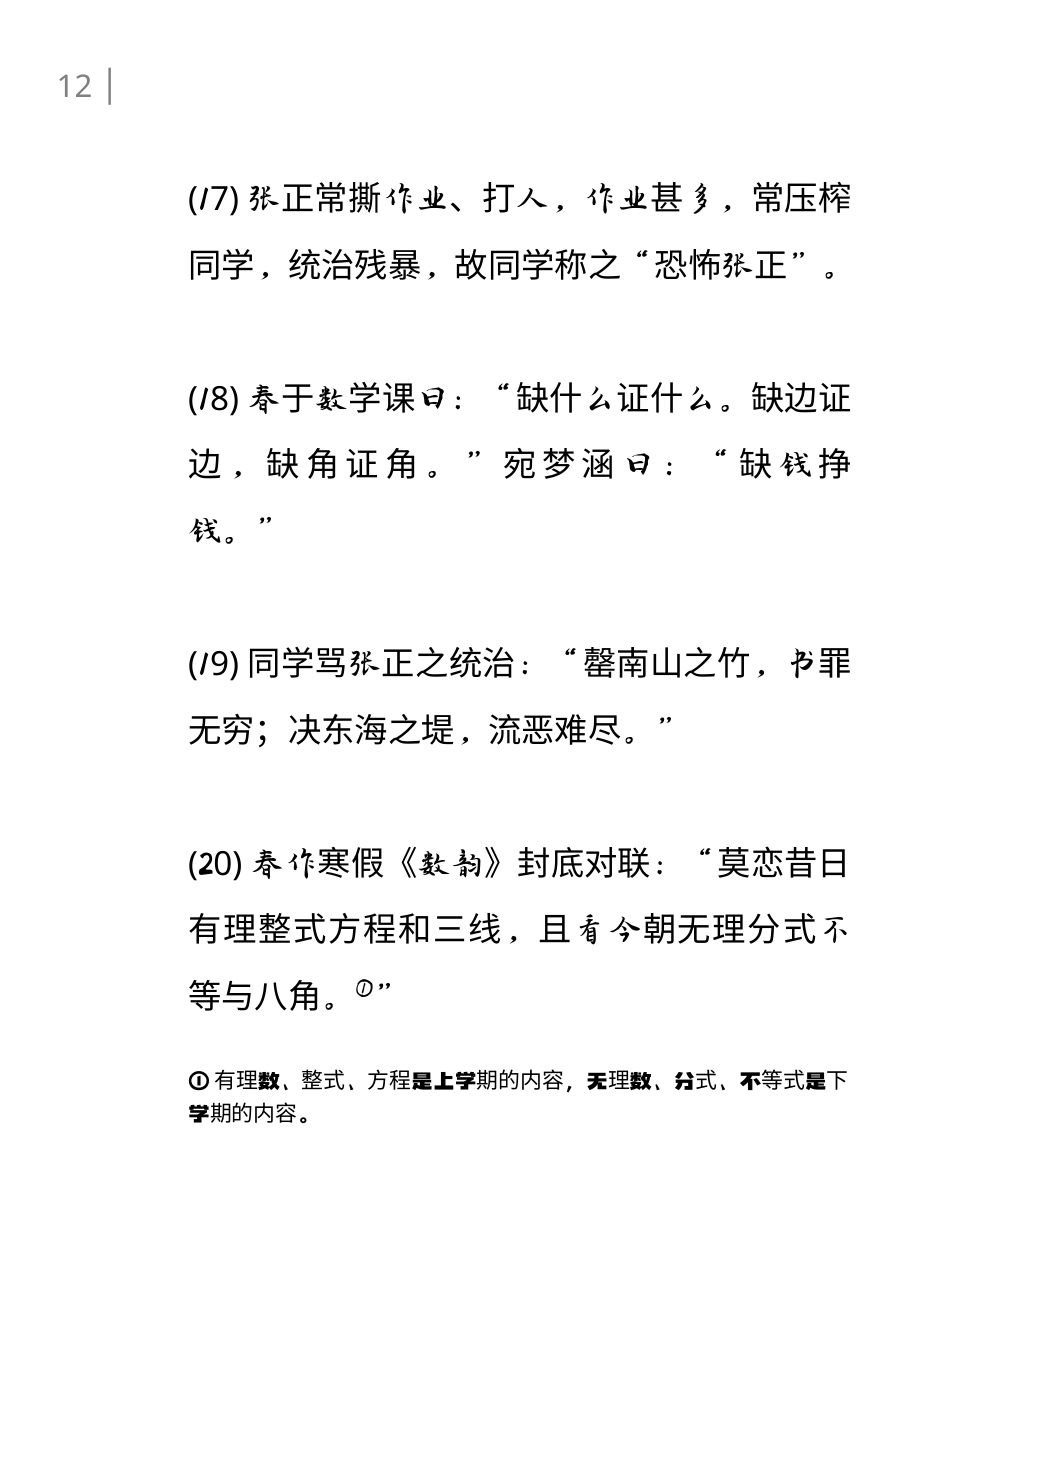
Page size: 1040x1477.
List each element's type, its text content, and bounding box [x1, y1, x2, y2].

list 张正常撕作业、打人，作业甚多，常压榨同学，统治残暴，故同学称之“恐怖张正”。 [188, 166, 852, 299]
list 春于数学课曰：“缺什么证什么。缺边证边，缺角证角。”宛梦涵曰：“缺钱挣钱。” [188, 366, 852, 565]
text ①有理数、整式、方程是上学期的内容，无理数、分式、不等式是下学期的内容。 [188, 1064, 852, 1130]
list 春作寒假《数韵》封底对联：“莫恋昔日有理整式方程和三线，且看今朝无理分式不等与八角。①” [188, 831, 852, 1030]
list 同学骂张正之统治：“罄南山之竹，书罪无穷；决东海之堤，流恶难尽。” [188, 632, 852, 764]
